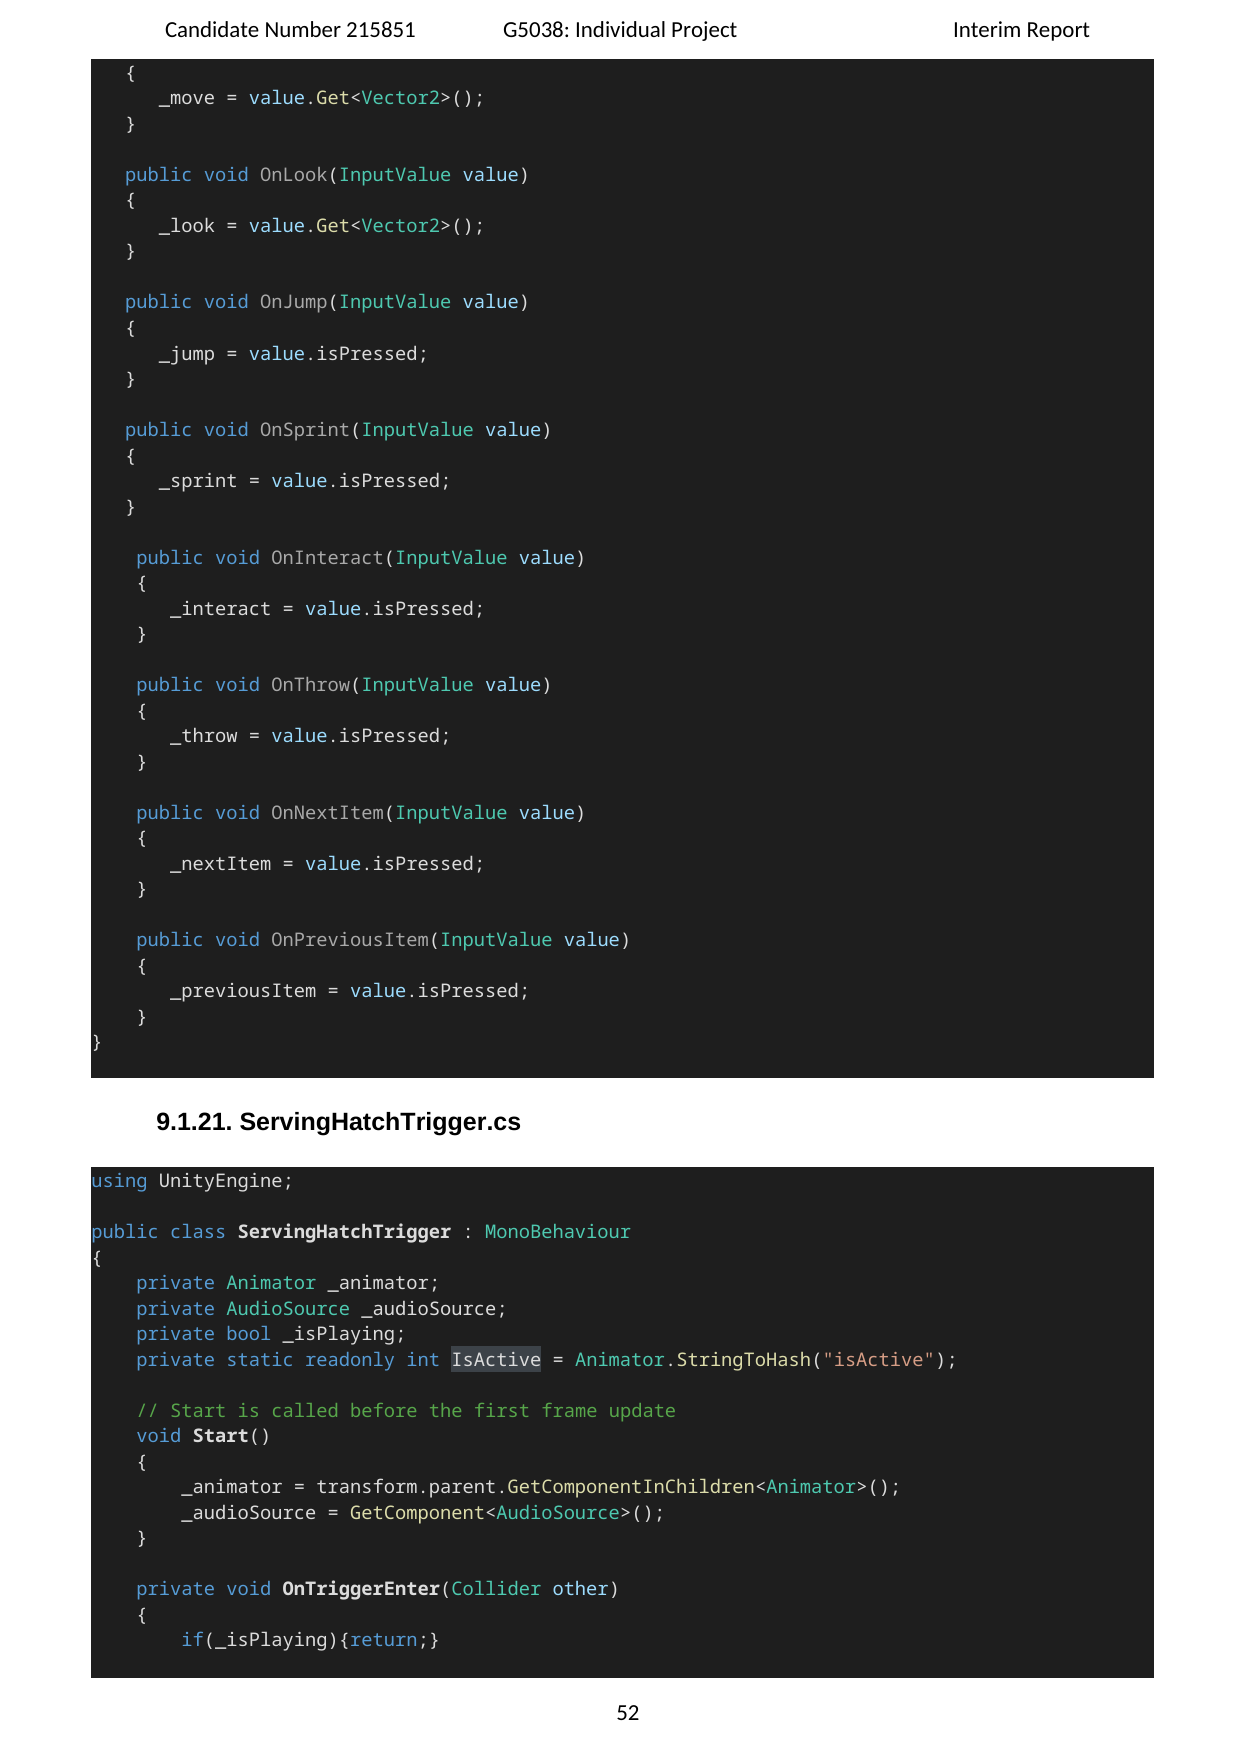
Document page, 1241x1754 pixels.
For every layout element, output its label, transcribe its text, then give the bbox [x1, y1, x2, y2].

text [91, 59, 1154, 1078]
subtitle ServingHatchTrigger.cs [156, 1107, 1090, 1136]
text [91, 1167, 1154, 1678]
